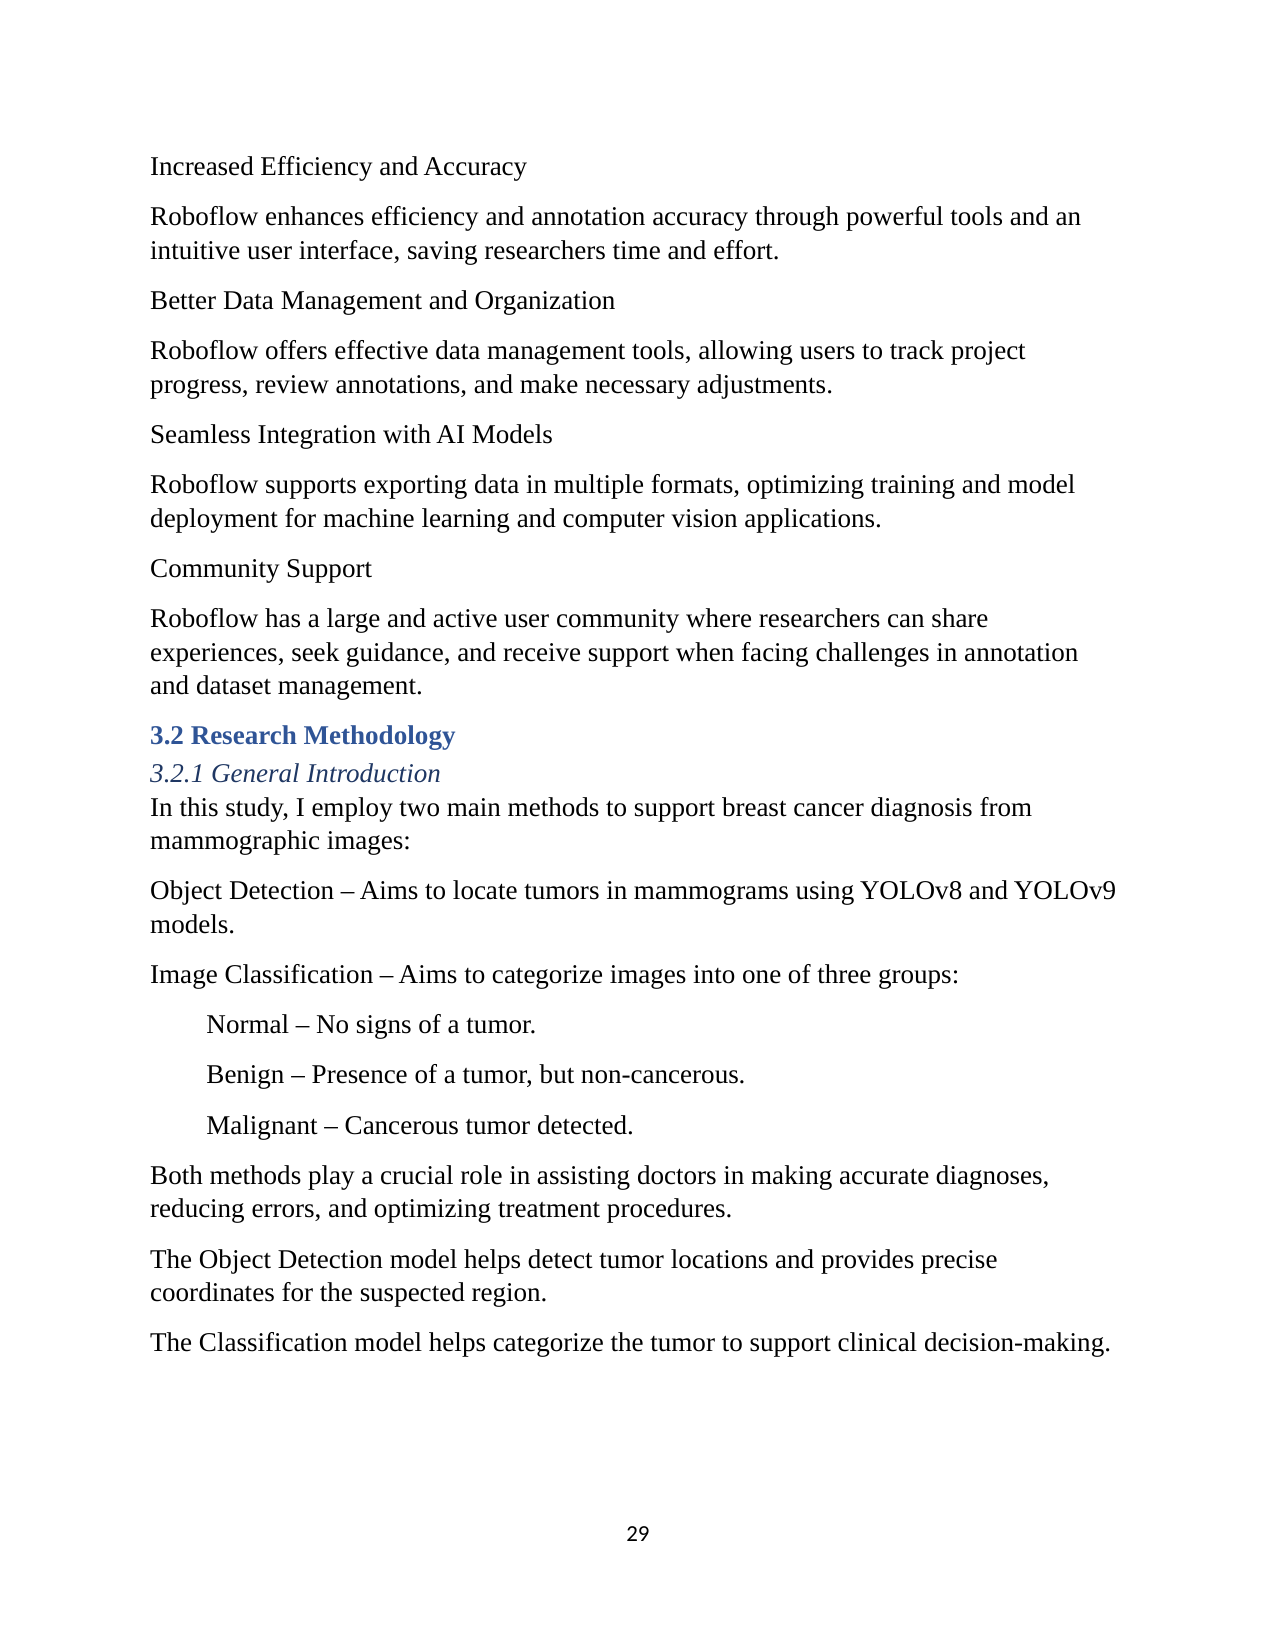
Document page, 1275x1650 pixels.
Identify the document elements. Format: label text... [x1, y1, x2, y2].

text The Classification model helps categorize the tumor to support clinical decision-making. [150, 1326, 1125, 1358]
subtitle 3.2 Research Methodology [150, 719, 1125, 751]
text Increased Efficiency and Accuracy [150, 150, 1125, 181]
text Normal – No signs of a tumor. [206, 1008, 1125, 1039]
text Community Support [150, 552, 1125, 583]
text Both methods play a crucial role in assisting doctors in making accurate diagnoses, reducing errors, and optimizing treatment procedures. [150, 1159, 1125, 1224]
text In this study, I employ two main methods to support breast cancer diagnosis from mammographic images: [150, 791, 1125, 855]
text Roboflow has a large and active user community where researchers can share experiences, seek guidance, and receive support when facing challenges in annotation and dataset management. [150, 602, 1125, 700]
text Benign – Presence of a tumor, but non-cancerous. [206, 1058, 1125, 1090]
text The Object Detection model helps detect tumor locations and provides precise coordinates for the suspected region. [150, 1243, 1125, 1307]
text Roboflow enhances efficiency and annotation accuracy through powerful tools and an intuitive user interface, saving researchers time and effort. [150, 200, 1125, 265]
text Roboflow supports exporting data in multiple formats, optimizing training and model deployment for machine learning and computer vision applications. [150, 468, 1125, 533]
text Image Classification – Aims to categorize images into one of three groups: [150, 958, 1125, 989]
text Malignant – Cancerous tumor detected. [206, 1109, 1125, 1140]
text Roboflow offers effective data management tools, allowing users to track project progress, review annotations, and make necessary adjustments. [150, 334, 1125, 399]
subtitle 3.2.1 General Introduction [150, 757, 1125, 788]
text Seamless Integration with AI Models [150, 418, 1125, 449]
text Better Data Management and Organization [150, 284, 1125, 315]
text Object Detection – Aims to locate tumors in mammograms using YOLOv8 and YOLOv9 models. [150, 874, 1125, 939]
